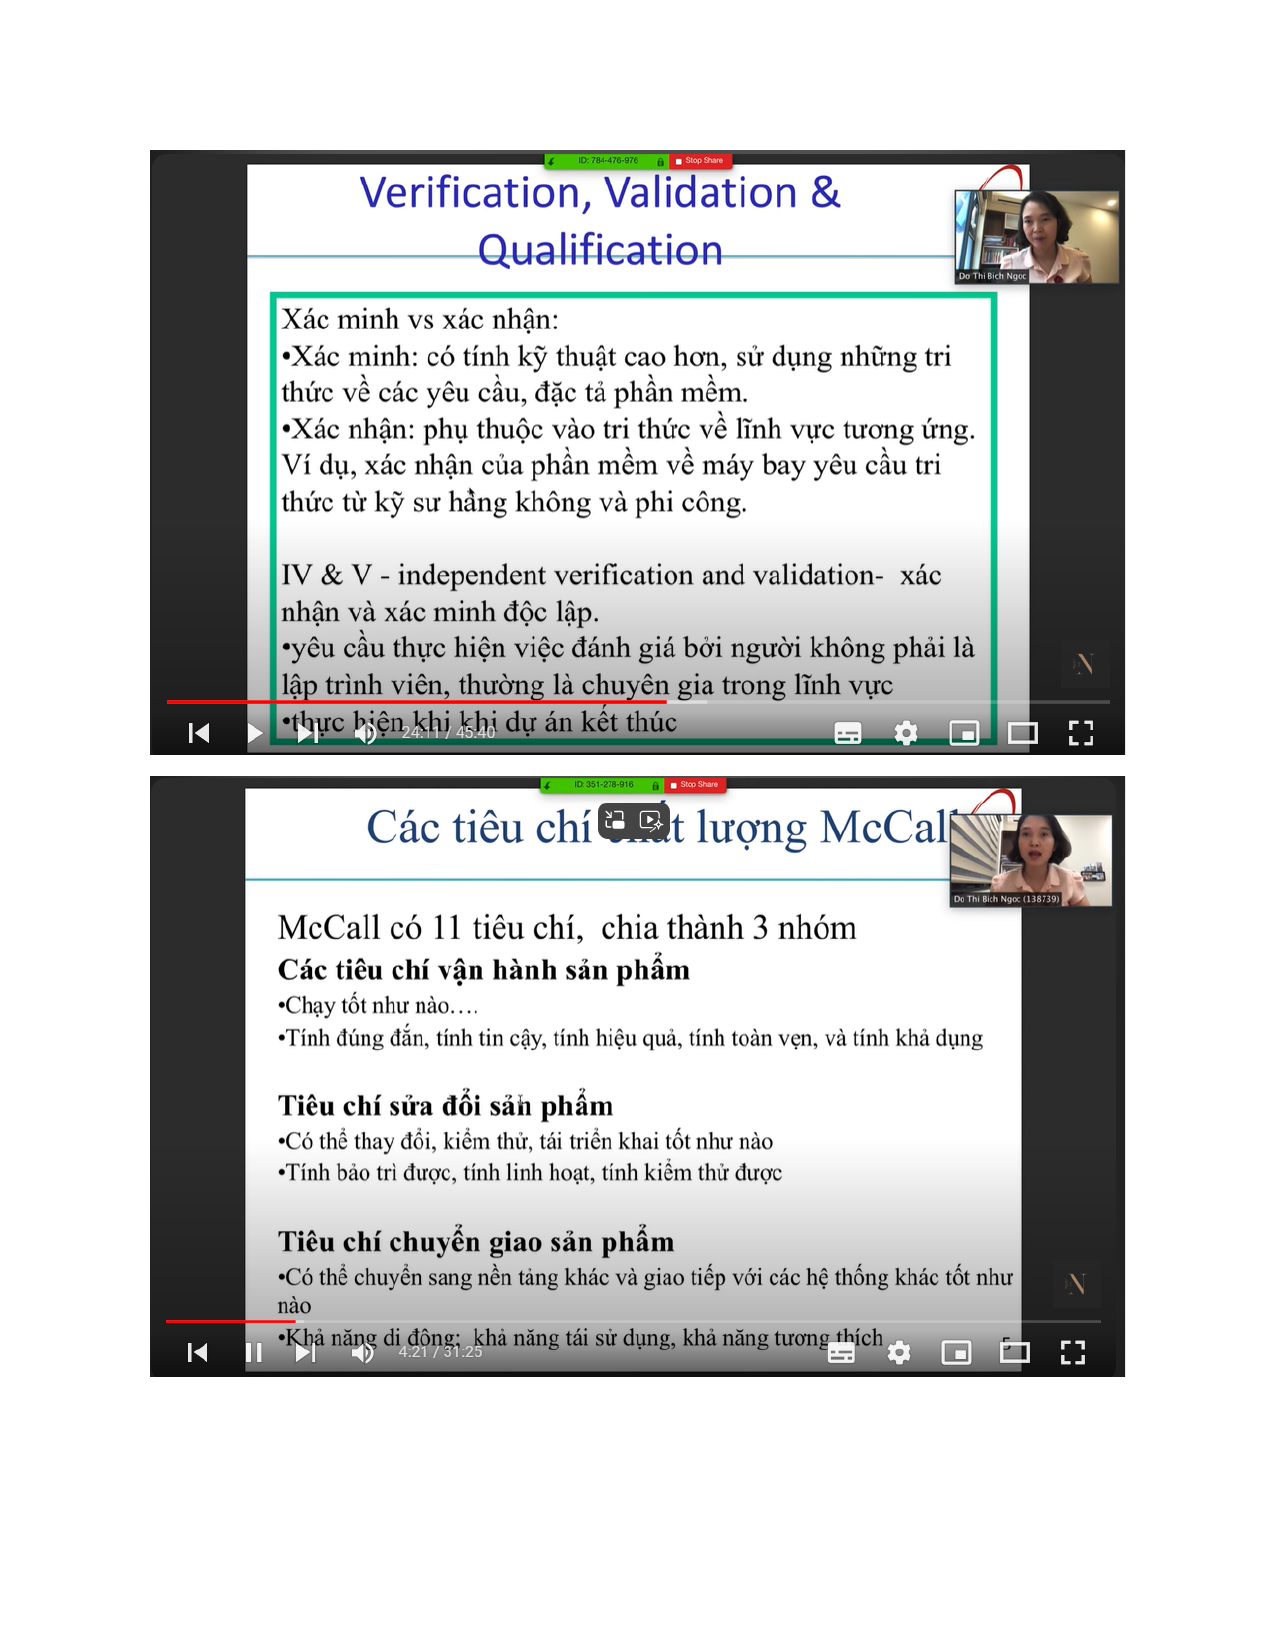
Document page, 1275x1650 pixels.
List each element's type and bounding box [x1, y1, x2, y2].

picture [150, 150, 1125, 755]
picture [150, 776, 1125, 1377]
